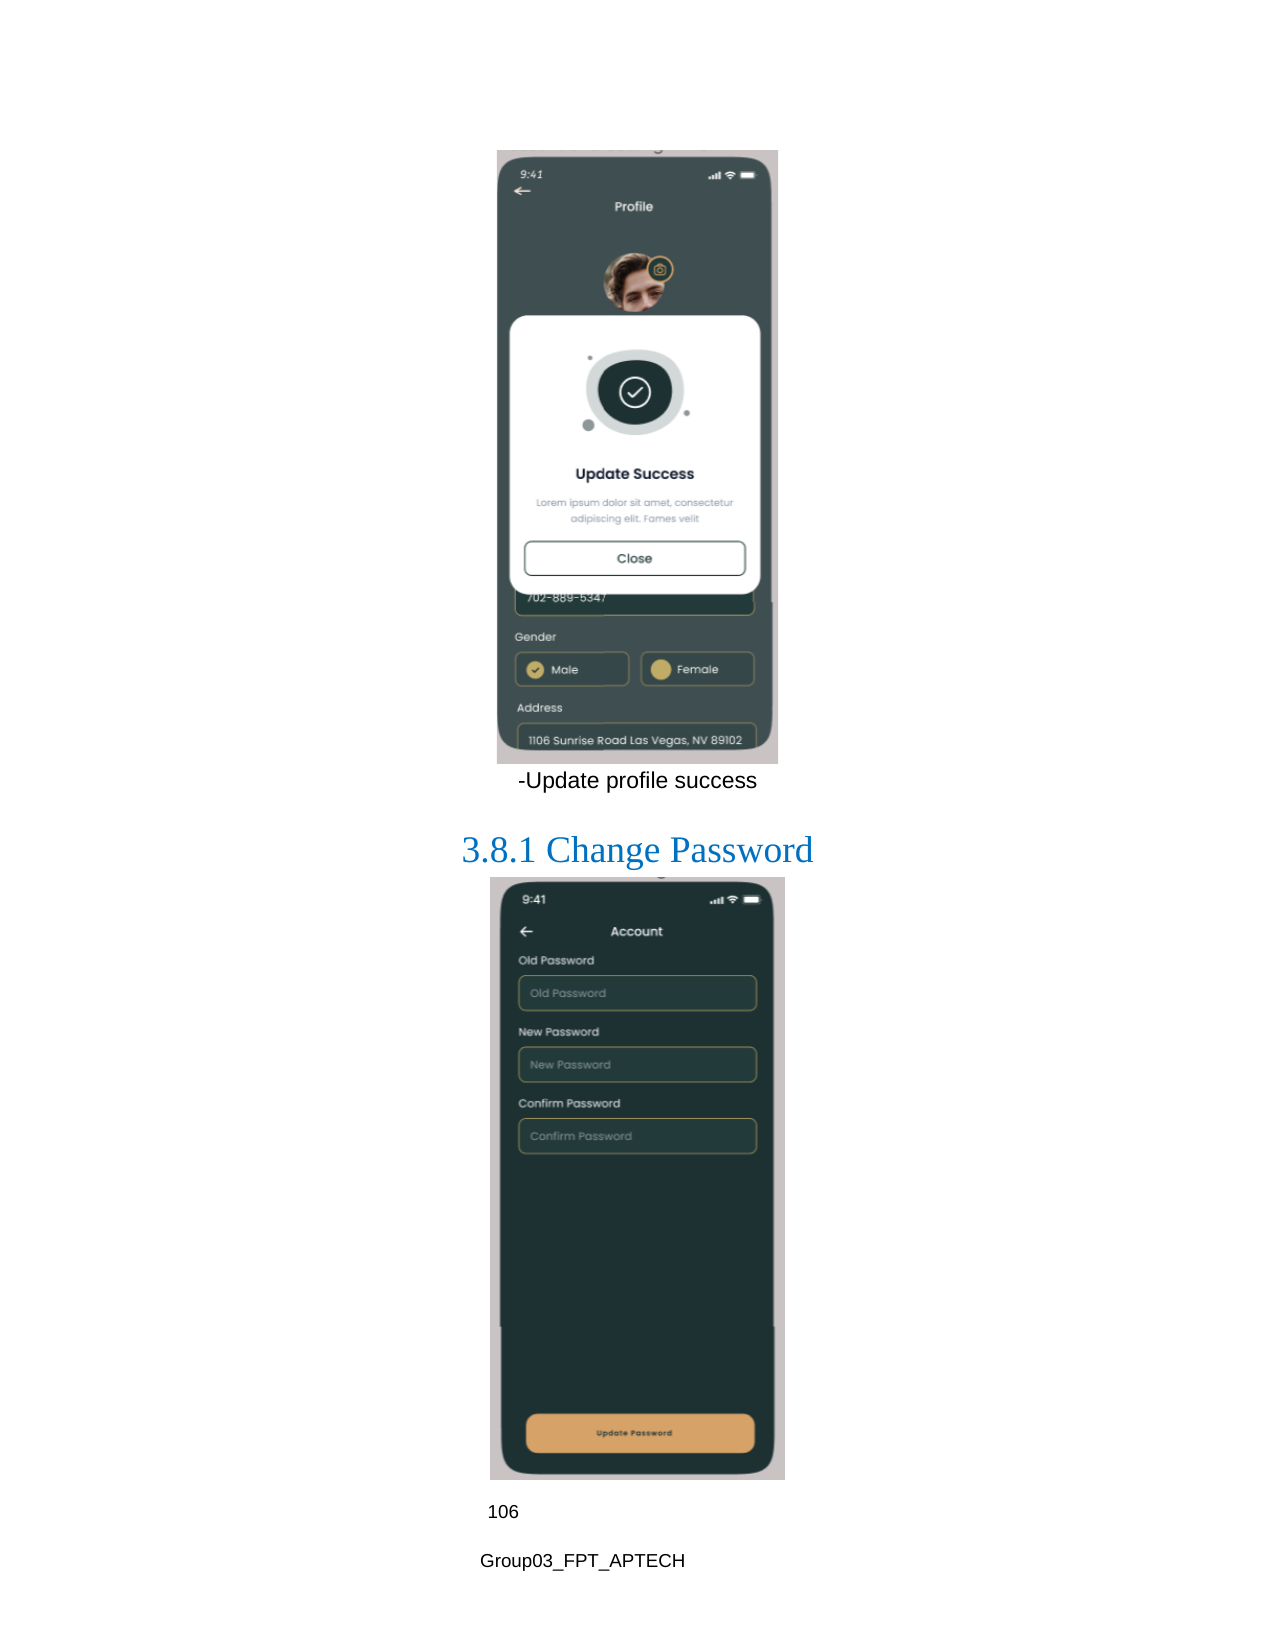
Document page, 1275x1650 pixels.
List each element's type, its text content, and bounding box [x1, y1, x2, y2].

picture [496, 150, 779, 764]
picture [490, 877, 785, 1480]
text -Update profile success [150, 767, 1125, 794]
text 3.8.1 Change Password [150, 828, 1125, 871]
